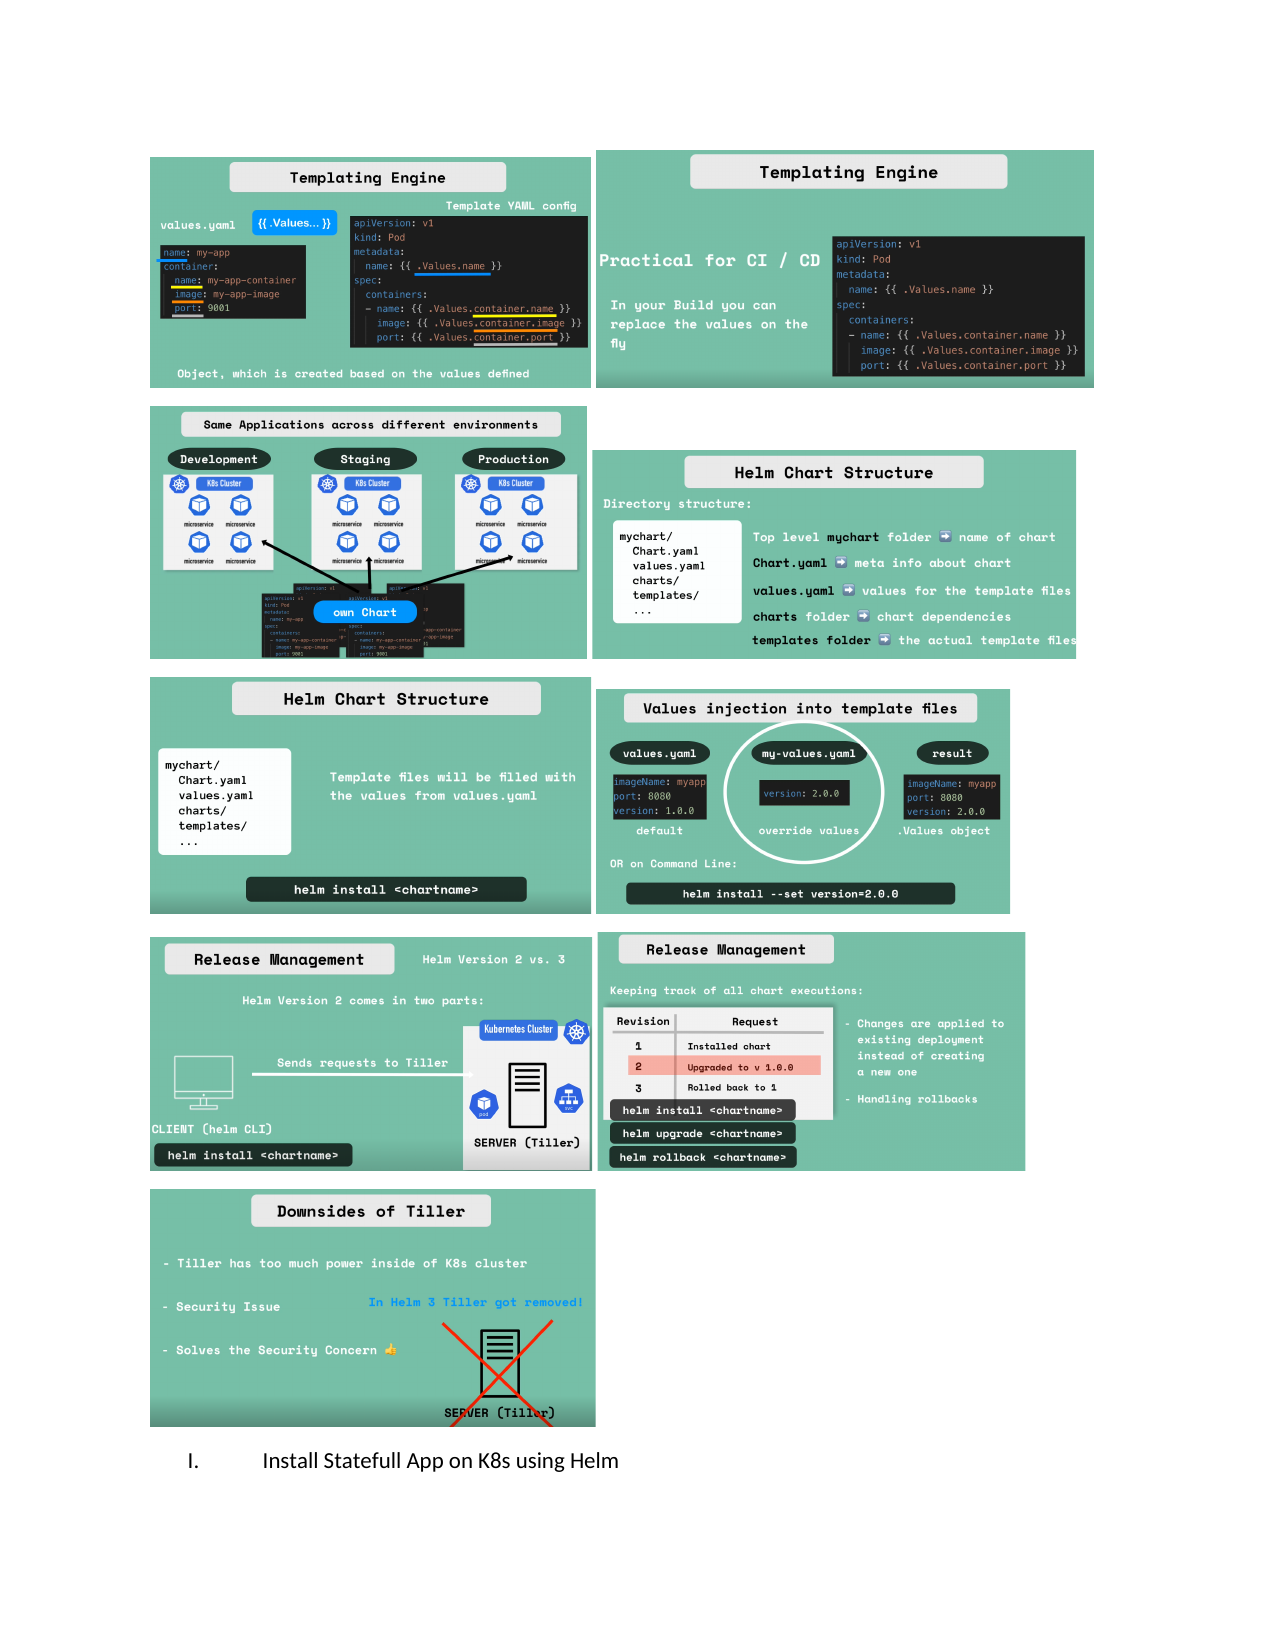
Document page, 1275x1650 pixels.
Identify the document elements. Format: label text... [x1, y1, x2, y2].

picture [596, 689, 1011, 914]
picture [150, 677, 592, 914]
picture [596, 150, 1094, 388]
picture [592, 450, 1077, 659]
picture [597, 932, 1026, 1171]
picture [150, 1189, 596, 1427]
picture [150, 937, 593, 1171]
picture [150, 157, 591, 388]
picture [150, 406, 587, 659]
list Install Statefull App on K8s using Helm [187, 1446, 1125, 1474]
